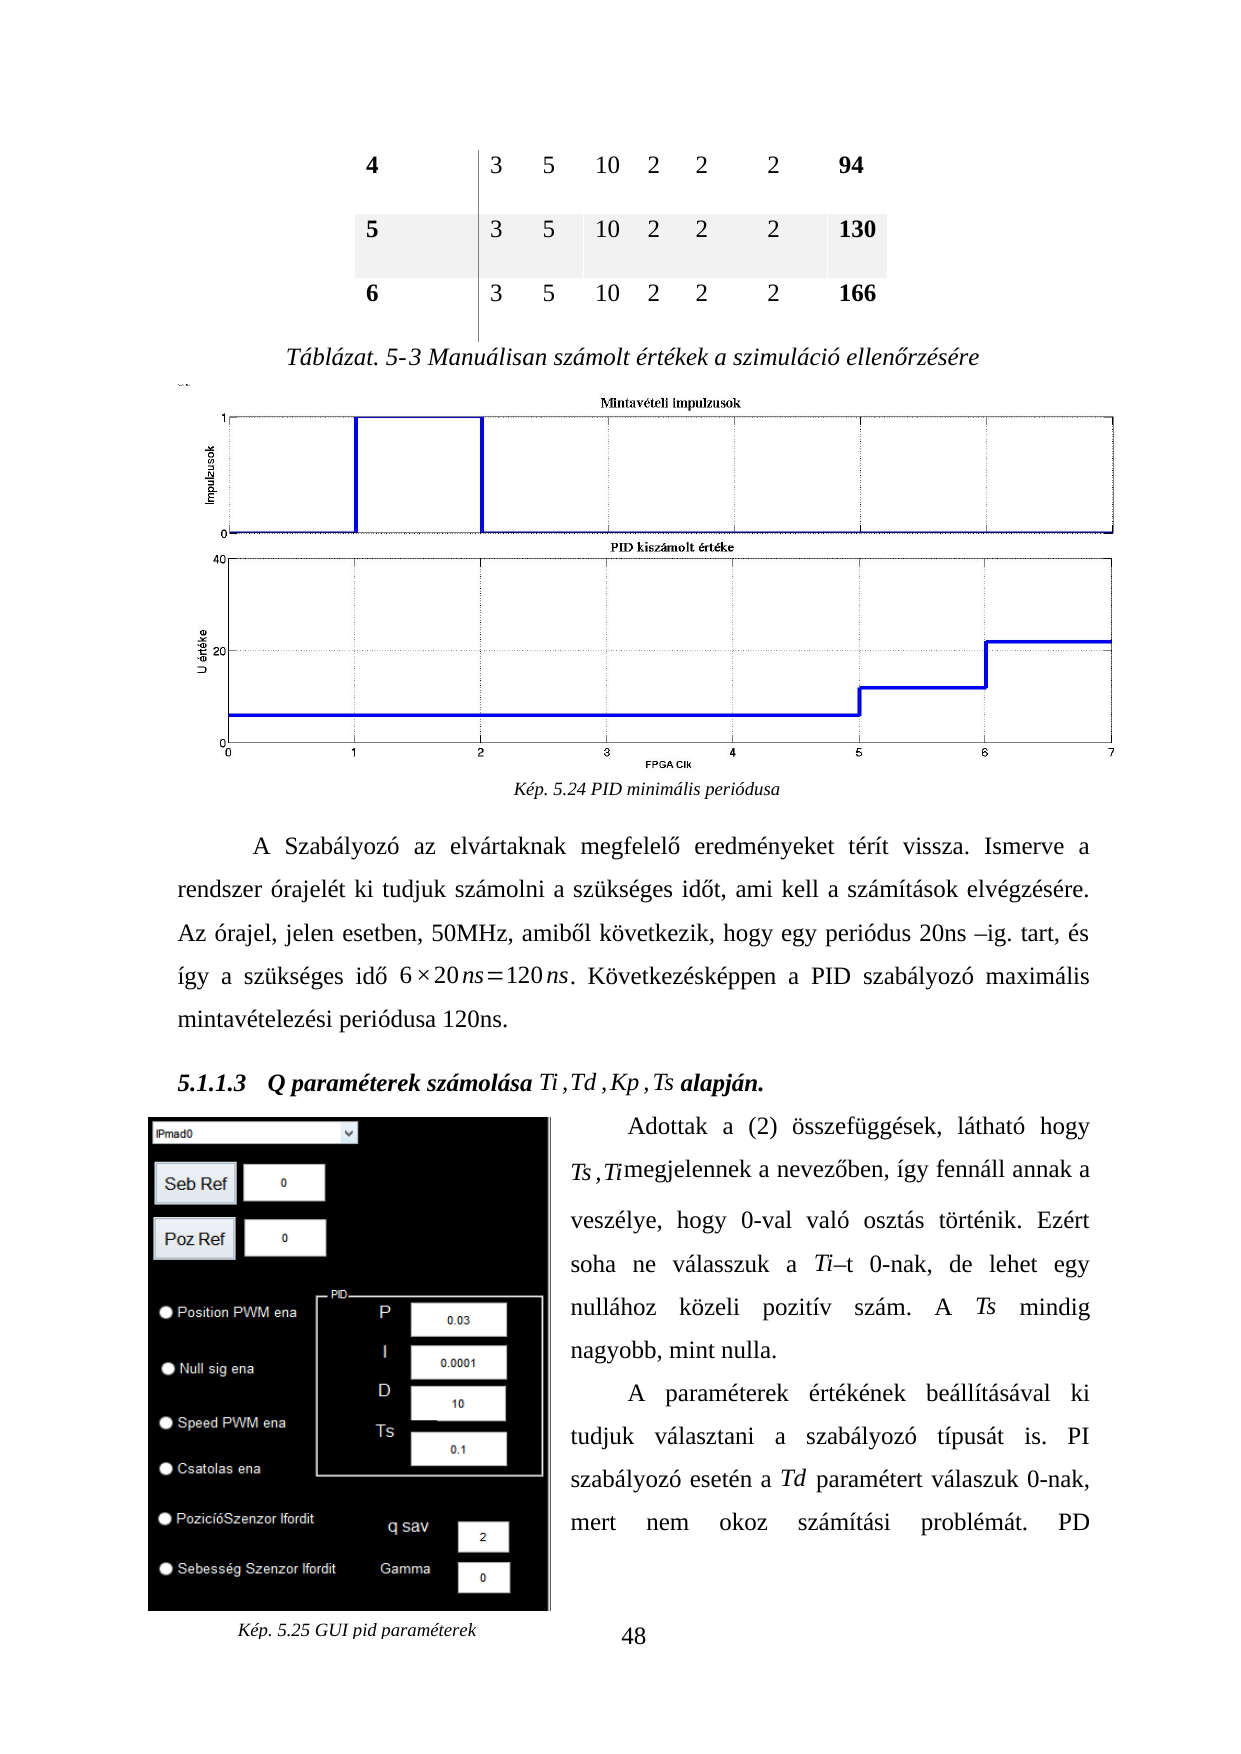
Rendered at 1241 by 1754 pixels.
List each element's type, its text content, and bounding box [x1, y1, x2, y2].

table_cell 2 [684, 214, 756, 278]
table_cell 2 [684, 278, 756, 342]
table_cell 5 [531, 278, 583, 342]
table_cell 5 [531, 214, 583, 278]
subtitle Q paraméterek számolása alapján. [177, 1068, 1090, 1097]
table_cell 2 [636, 278, 684, 342]
table_cell 2 [756, 278, 827, 342]
table_cell 2 [684, 150, 756, 214]
table_cell 10 [584, 278, 636, 342]
table_cell 4 [355, 150, 478, 214]
table_cell 5 [531, 150, 583, 214]
table_cell 3 [479, 214, 531, 278]
table_cell 130 [828, 214, 887, 278]
text A Szabályozó az elvártaknak megfelelő eredményeket térít vissza. Ismerve a rendszer órajelét ki tudjuk számolni a szükséges időt, ami kell a számítások elvégzésére. Az órajel, jelen esetben, 50MHz, amiből következik, hogy egy periódus 20ns –ig. tart, és így a szükséges idő . Következésképpen a PID szabályozó maximális mintavételezési periódusa 120ns. [177, 772, 1090, 1033]
table_cell 2 [636, 214, 684, 278]
table_cell 6 [355, 278, 478, 342]
table_cell 94 [828, 150, 887, 214]
table_cell 2 [636, 150, 684, 214]
table_cell 2 [756, 214, 827, 278]
table_cell 2 [756, 150, 827, 214]
table_cell 166 [828, 278, 887, 342]
picture [177, 384, 1171, 772]
table_cell 3 [479, 150, 531, 214]
table_cell 10 [584, 150, 636, 214]
table_cell 5 [355, 214, 478, 278]
table_cell 10 [584, 214, 636, 278]
table_cell 3 [479, 278, 531, 342]
text Táblázat. 5-1 Manuálisan számolt értékek a szimuláció ellenőrzésére [177, 342, 1090, 370]
text Adottak a (2) összefüggések, látható hogy megjelennek a nevezőben, így fennáll annak a veszélye, hogy 0-val való osztás történik. Ezért soha ne válasszuk a –t 0-nak, de lehet egy nullához közeli pozitív szám. A mindig nagyobb, mint nulla. [177, 1111, 1090, 1364]
